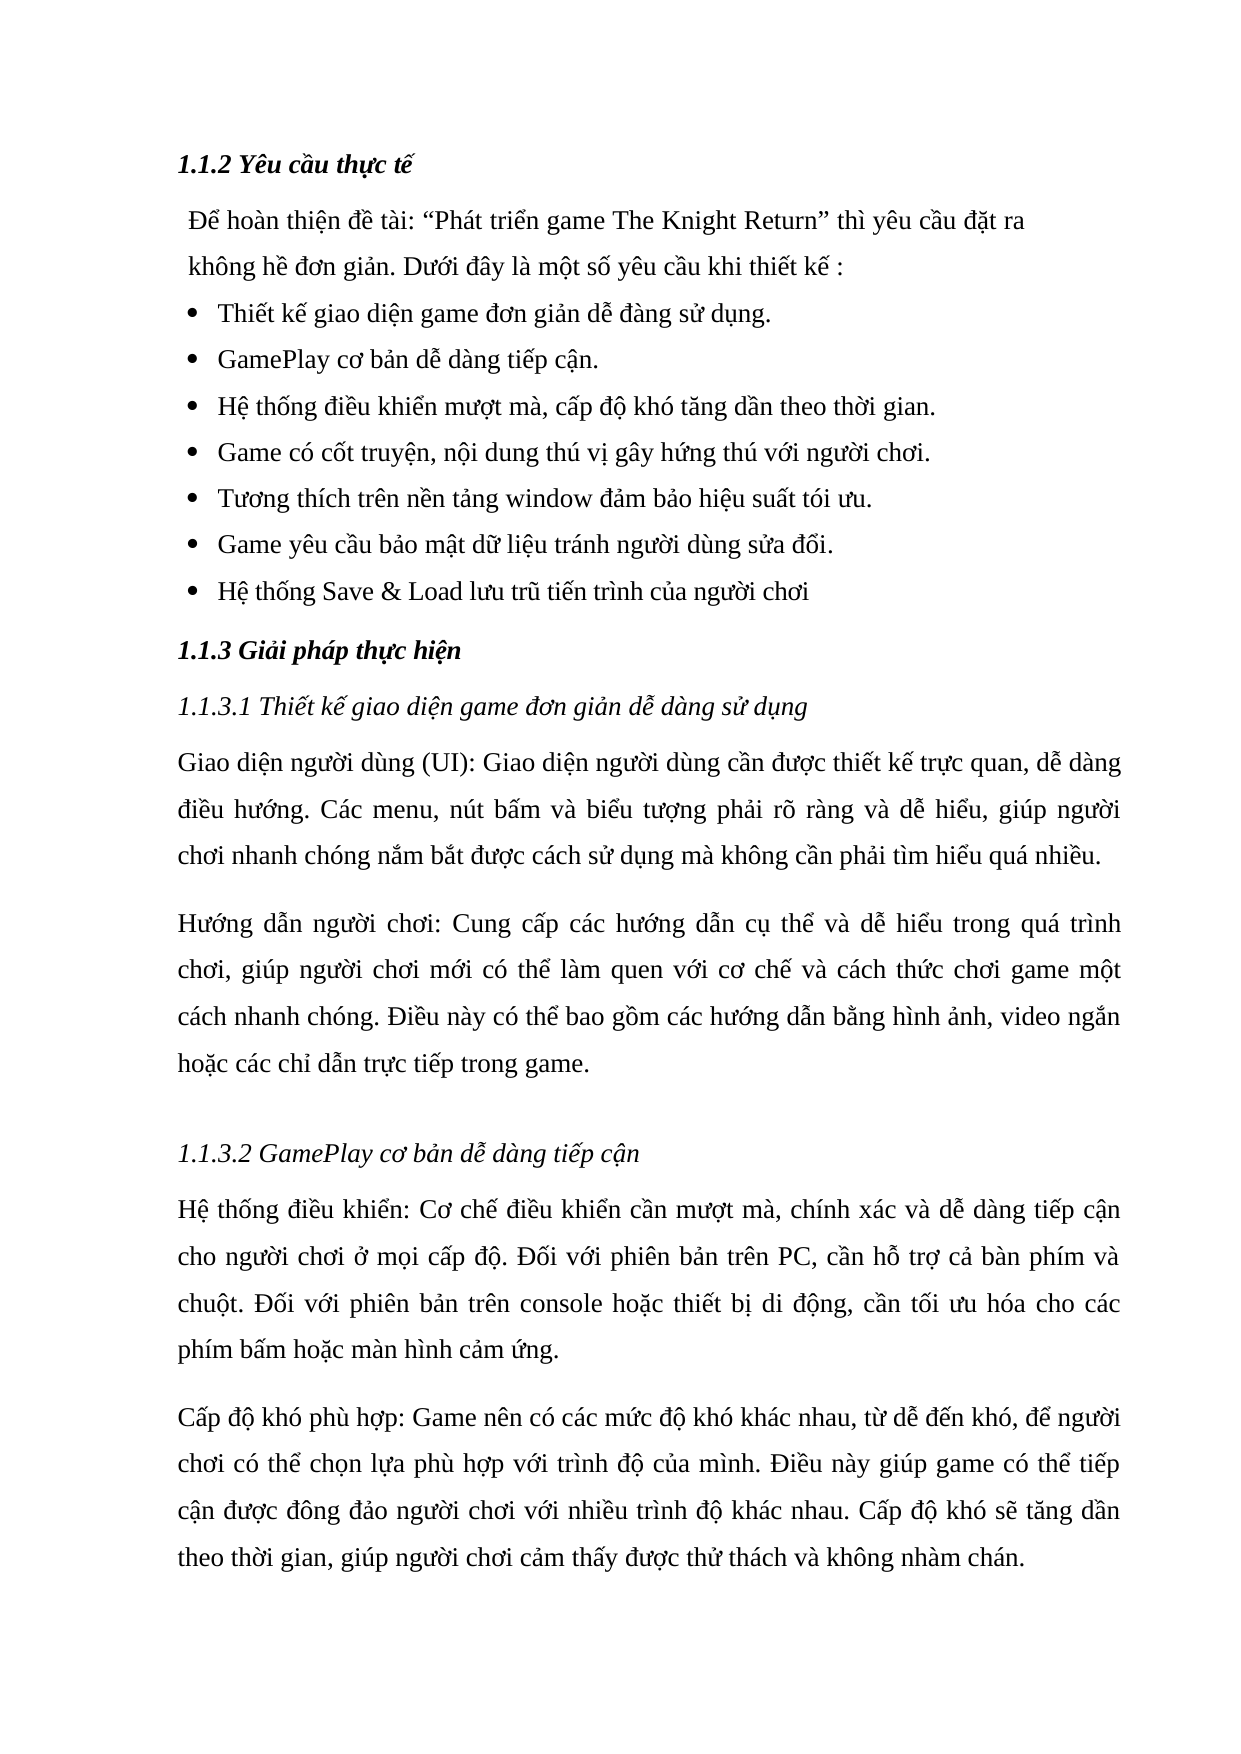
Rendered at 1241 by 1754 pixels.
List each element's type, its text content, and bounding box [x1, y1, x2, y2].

list Game yêu cầu bảo mật dữ liệu tránh người dùng sửa đổi. [188, 529, 1122, 560]
subtitle 1.1.3 Giải pháp thực hiện [177, 634, 1122, 665]
list Hệ thống điều khiển mượt mà, cấp độ khó tăng dần theo thời gian. [188, 390, 1025, 421]
text Để hoàn thiện đề tài: “Phát triển game The Knight Return” thì yêu cầu đặt ra không hề đơn giản. Dưới đây là một số yêu cầu khi thiết kế : [188, 204, 1025, 282]
list Game có cốt truyện, nội dung thú vị gây hứng thú với người chơi. [188, 436, 1025, 467]
list Tương thích trên nền tảng window đảm bảo hiệu suất tói ưu. [188, 482, 1025, 513]
list GamePlay cơ bản dễ dàng tiếp cận. [188, 343, 1025, 375]
text Giao diện người dùng (UI): Giao diện người dùng cần được thiết kế trực quan, dễ dàng điều hướng. Các menu, nút bấm và biểu tượng phải rõ ràng và dễ hiểu, giúp người chơi nhanh chóng nắm bắt được cách sử dụng mà không cần phải tìm hiểu quá nhiều. [177, 746, 1122, 871]
text Cấp độ khó phù hợp: Game nên có các mức độ khó khác nhau, từ dễ đến khó, để người chơi có thể chọn lựa phù hợp với trình độ của mình. Điều này giúp game có thể tiếp cận được đông đảo người chơi với nhiều trình độ khác nhau. Cấp độ khó sẽ tăng dần theo thời gian, giúp người chơi cảm thấy được thử thách và không nhàm chán. [177, 1401, 1122, 1572]
list Hệ thống Save & Load lưu trũ tiến trình của người chơi [188, 575, 1122, 607]
text Hệ thống điều khiển: Cơ chế điều khiển cần mượt mà, chính xác và dễ dàng tiếp cận cho người chơi ở mọi cấp độ. Đối với phiên bản trên PC, cần hỗ trợ cả bàn phím và chuột. Đối với phiên bản trên console hoặc thiết bị di động, cần tối ưu hóa cho các phím bấm hoặc màn hình cảm ứng. [177, 1193, 1122, 1364]
list Thiết kế giao diện game đơn giản dễ đàng sử dụng. [188, 297, 1025, 329]
subtitle 1.1.3.1 Thiết kế giao diện game đơn giản dễ dàng sử dụng [177, 690, 1122, 721]
text Hướng dẫn người chơi: Cung cấp các hướng dẫn cụ thể và dễ hiểu trong quá trình chơi, giúp người chơi mới có thể làm quen với cơ chế và cách thức chơi game một cách nhanh chóng. Điều này có thể bao gồm các hướng dẫn bằng hình ảnh, video ngắn hoặc các chỉ dẫn trực tiếp trong game. [177, 907, 1122, 1078]
subtitle 1.1.2 Yêu cầu thực tế [177, 148, 1122, 179]
subtitle 1.1.3.2 GamePlay cơ bản dễ dàng tiếp cận [177, 1137, 1122, 1168]
